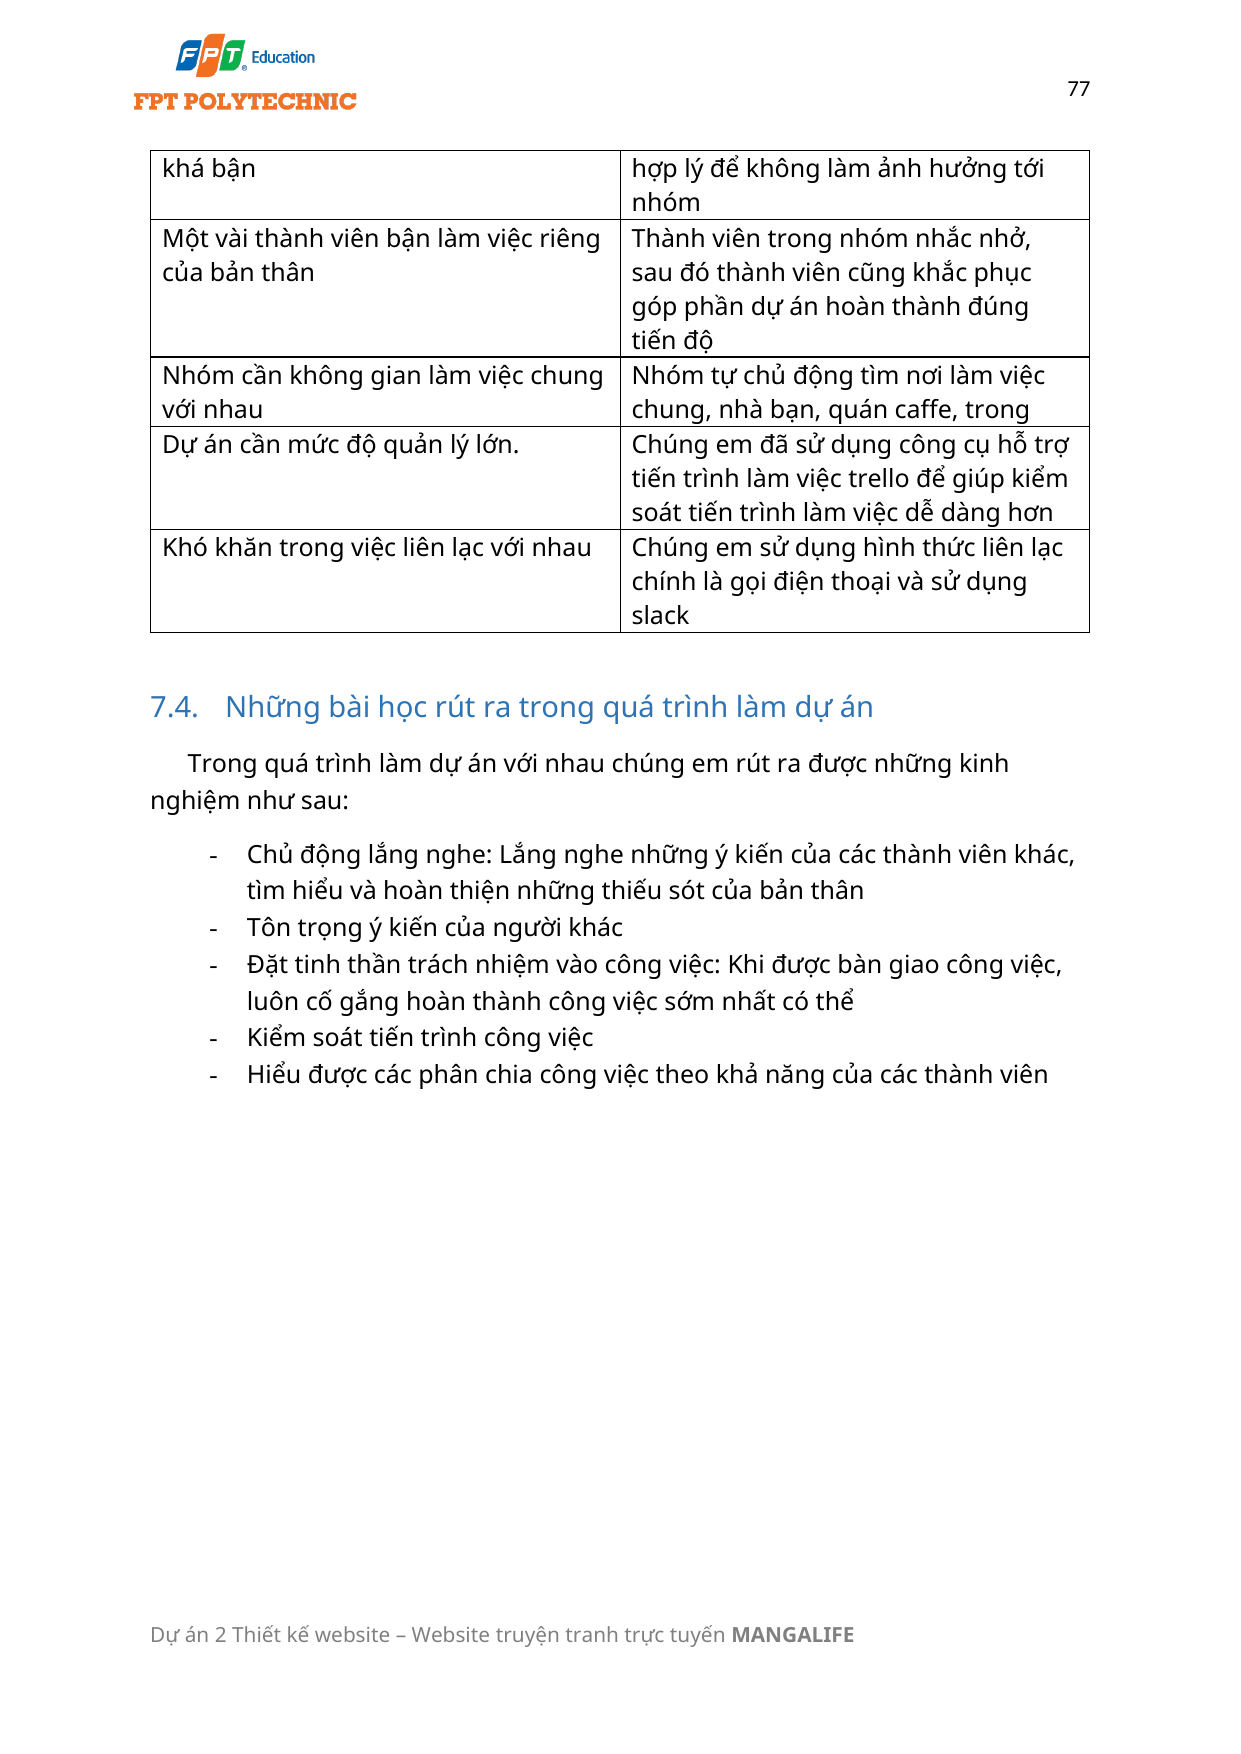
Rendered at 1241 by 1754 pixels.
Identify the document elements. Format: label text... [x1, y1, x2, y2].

text Trong quá trình làm dự án với nhau chúng em rút ra được những kinh nghiệm như sau: [150, 746, 1090, 817]
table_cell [621, 151, 1089, 219]
table_cell Nhóm cần không gian làm việc chung với nhau [151, 358, 620, 426]
picture [126, 26, 364, 117]
list Những bài học rút ra trong quá trình làm dự án [150, 687, 1090, 726]
table_cell Khó khăn trong việc liên lạc với nhau [151, 530, 620, 632]
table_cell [151, 151, 620, 219]
table_cell Nhóm tự chủ động tìm nơi làm việc chung, nhà bạn, quán caffe, trong [621, 358, 1089, 426]
table_cell Một vài thành viên bận làm việc riêng của bản thân [151, 220, 620, 356]
list Tôn trọng ý kiến của người khác [209, 910, 1090, 944]
list Chủ động lắng nghe: Lắng nghe những ý kiến của các thành viên khác, tìm hiểu và hoàn thiện những thiếu sót của bản thân [209, 836, 1090, 907]
table_cell Chúng em sử dụng hình thức liên lạc chính là gọi điện thoại và sử dụng slack [621, 530, 1089, 632]
list Hiểu được các phân chia công việc theo khả năng của các thành viên [209, 1057, 1090, 1091]
table_cell Dự án cần mức độ quản lý lớn. [151, 427, 620, 529]
table_cell Chúng em đã sử dụng công cụ hỗ trợ tiến trình làm việc trello để giúp kiểm soát tiến trình làm việc dễ dàng hơn [621, 427, 1089, 529]
list Đặt tinh thần trách nhiệm vào công việc: Khi được bàn giao công việc, luôn cố gắng hoàn thành công việc sớm nhất có thể [209, 947, 1090, 1017]
list Kiểm soát tiến trình công việc [209, 1020, 1090, 1054]
table_cell Thành viên trong nhóm nhắc nhở, sau đó thành viên cũng khắc phục góp phần dự án hoàn thành đúng tiến độ [621, 220, 1089, 356]
